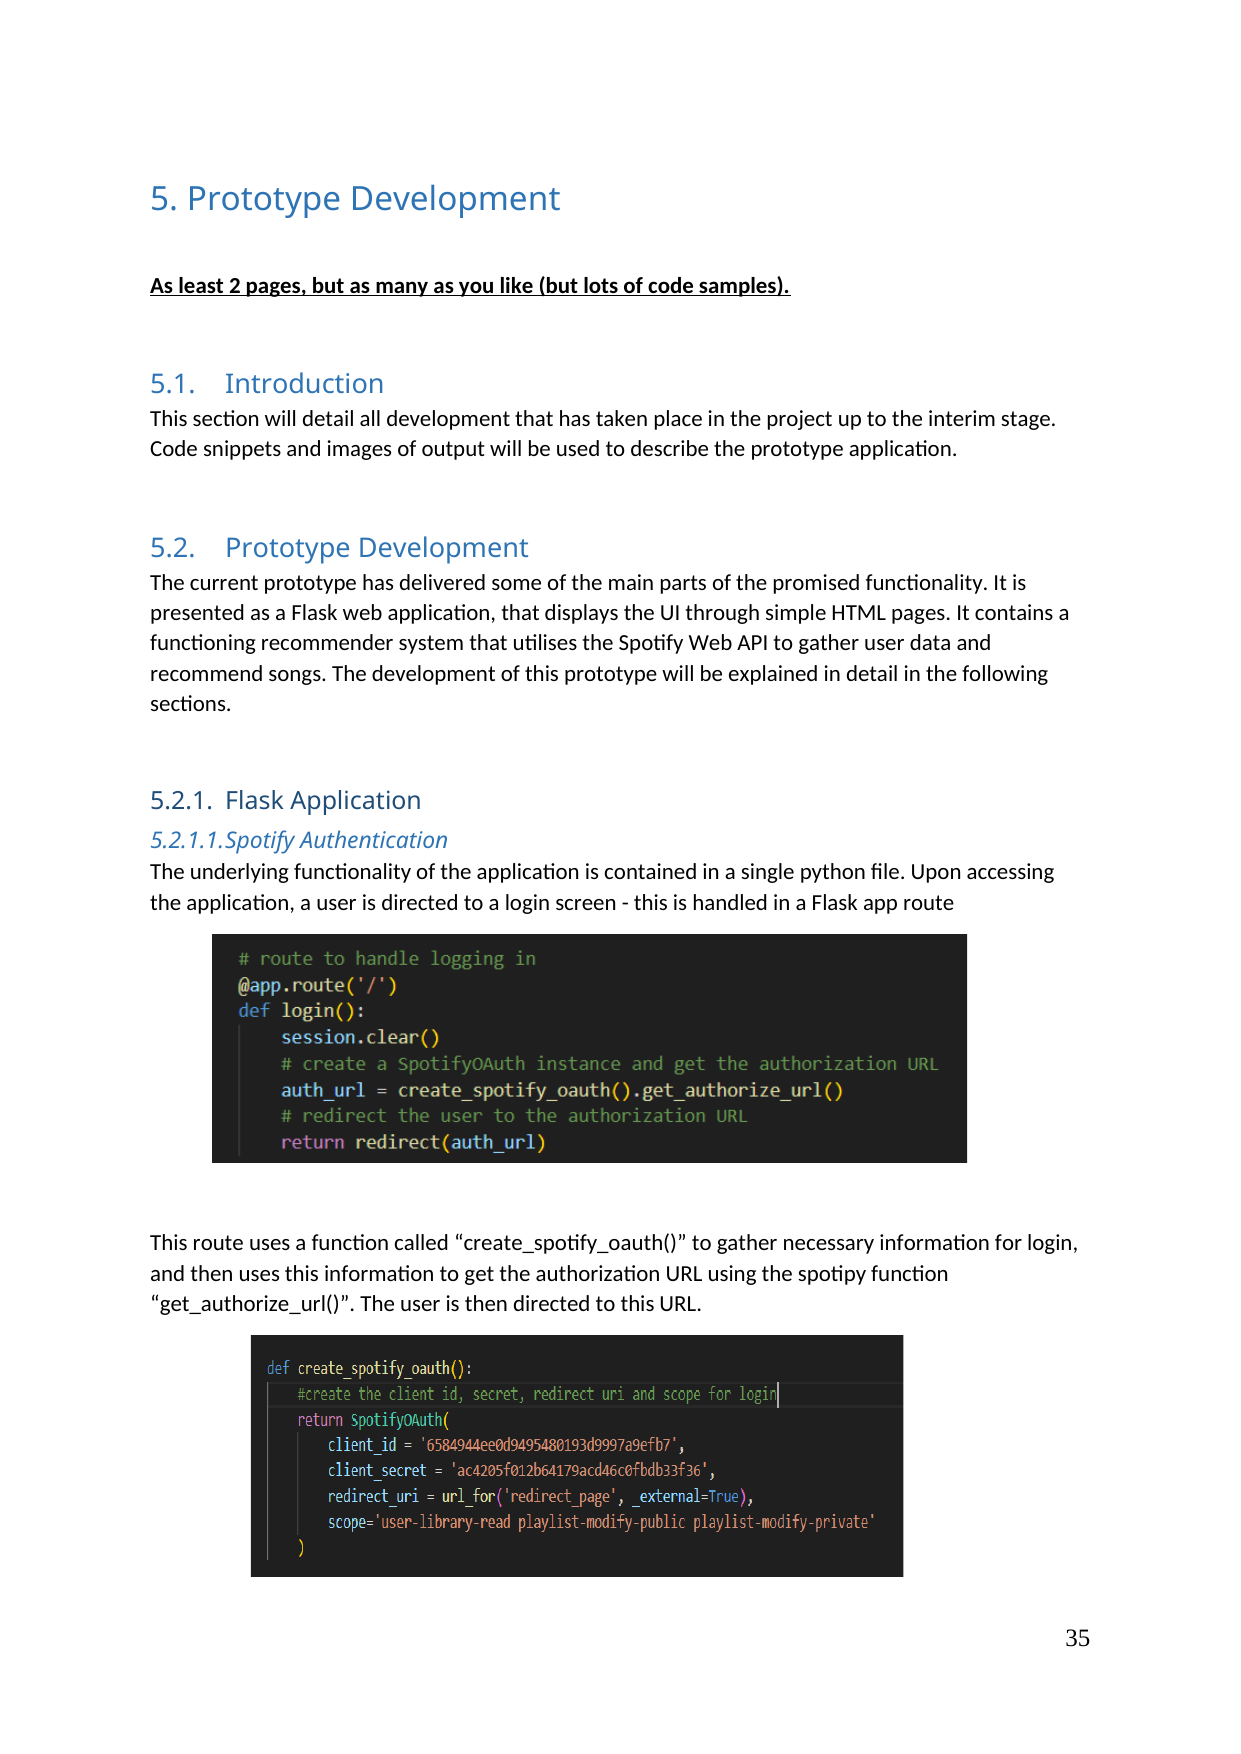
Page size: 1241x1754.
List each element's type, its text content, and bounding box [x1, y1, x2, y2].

text As least 2 pages, but as many as you like (but lots of code samples). [150, 271, 1090, 299]
text The underlying functionality of the application is contained in a single python file. Upon accessing the application, a user is directed to a login screen - this is handled in a Flask app route [150, 857, 1090, 916]
picture [250, 1335, 904, 1577]
text The current prototype has delivered some of the main parts of the promised functionality. It is presented as a Flask web application, that displays the UI through simple HTML pages. It contains a functioning recommender system that utilises the Spotify Web API to gather user data and recommend songs. The development of this prototype will be explained in detail in the following sections. [150, 568, 1090, 717]
picture [212, 934, 968, 1163]
subtitle 5.2.1. Flask Application [150, 783, 1090, 817]
subtitle 5.1. Introduction [150, 364, 1090, 401]
subtitle 5. Prototype Development [150, 175, 1090, 220]
text This section will detail all development that has taken place in the project up to the interim stage. Code snippets and images of output will be used to describe the prototype application. [150, 404, 1090, 463]
subtitle 5.2.1.1. Spotify Authentication [150, 824, 1090, 855]
subtitle 5.2. Prototype Development [150, 528, 1090, 565]
text This route uses a function called “create_spotify_oauth()” to gather necessary information for login, and then uses this information to get the authorization URL using the spotipy function “get_authorize_url()”. The user is then directed to this URL. [150, 1228, 1090, 1317]
